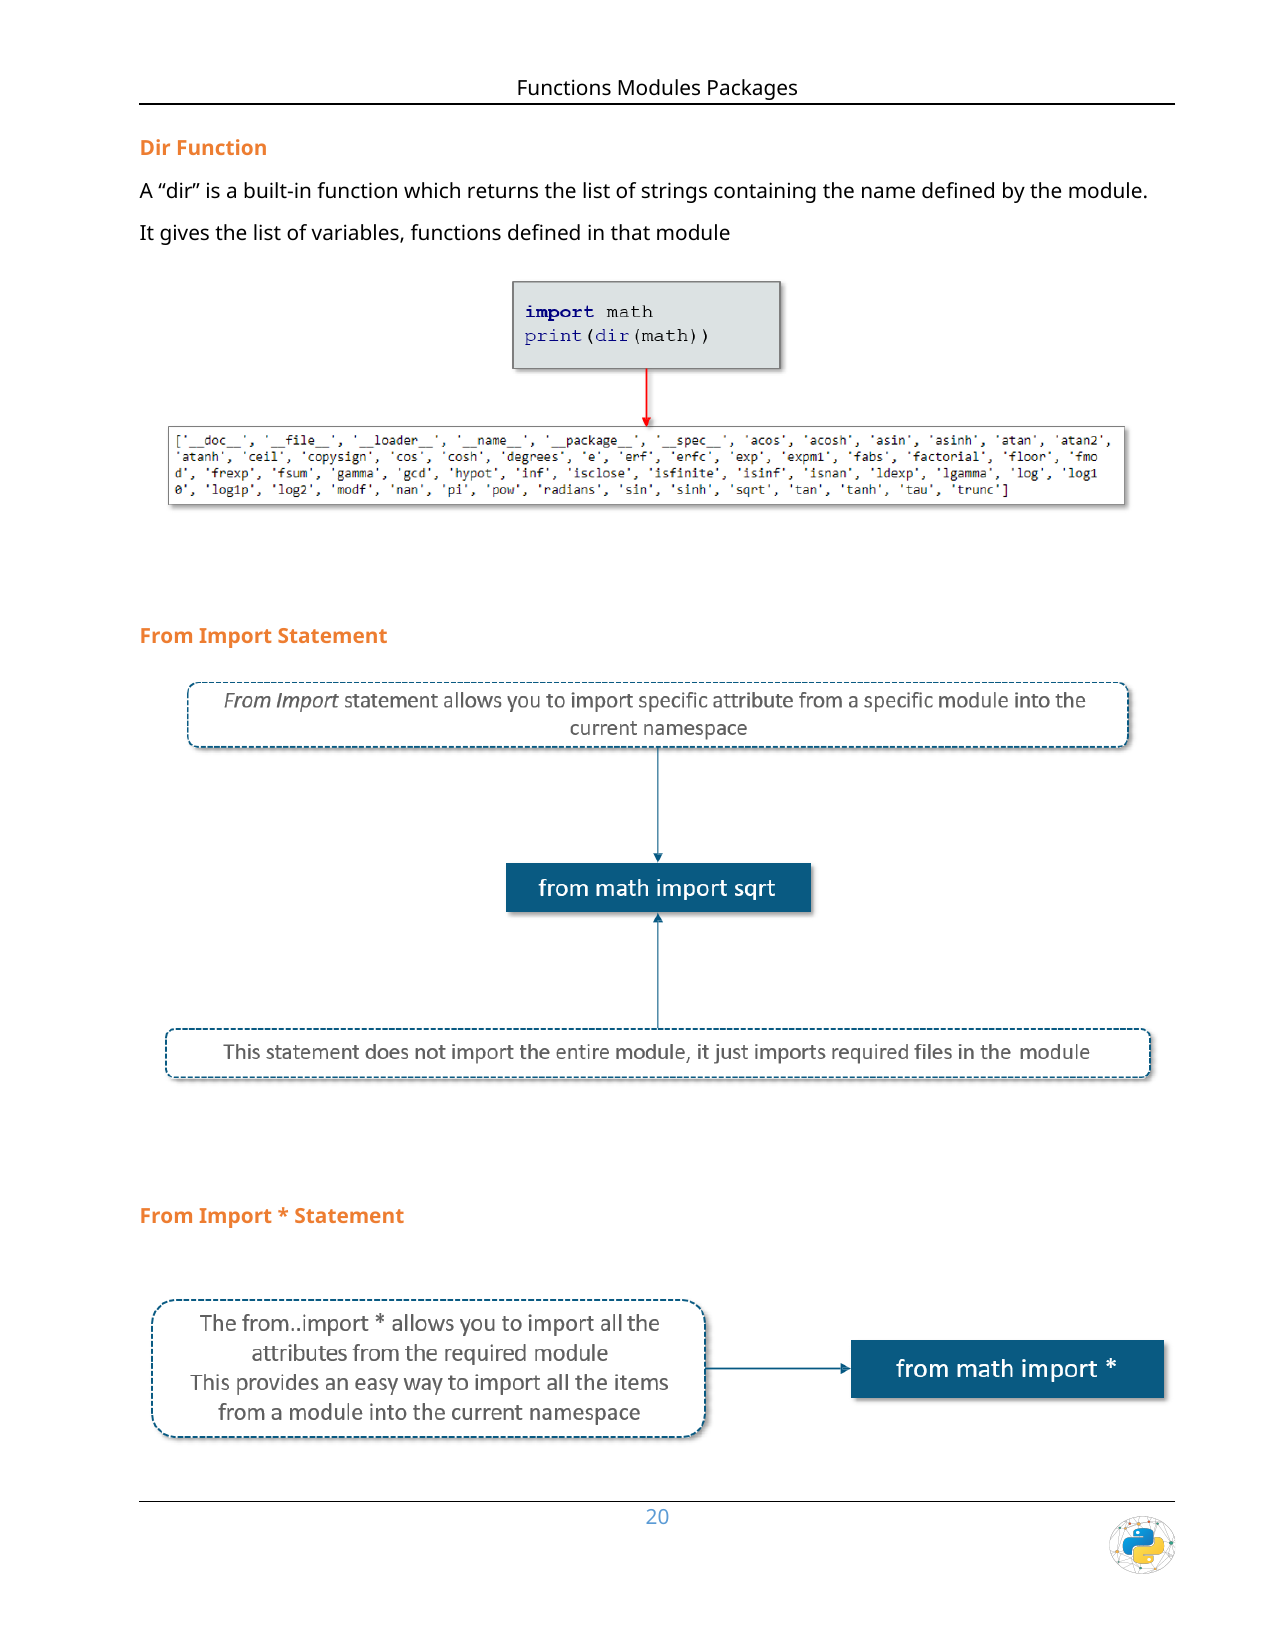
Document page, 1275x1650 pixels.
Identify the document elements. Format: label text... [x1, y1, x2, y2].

text A “dir” is a built-in function which returns the list of strings containing the name defined by the module. [139, 176, 1175, 204]
text It gives the list of variables, functions defined in that module [139, 218, 1175, 247]
picture [139, 1286, 1176, 1454]
text Dir Function [139, 133, 1175, 162]
picture [139, 663, 1176, 1102]
text From Import Statement [139, 621, 1175, 650]
picture [139, 261, 1174, 522]
text From Import * Statement [139, 1201, 1175, 1229]
picture [1109, 1516, 1176, 1574]
